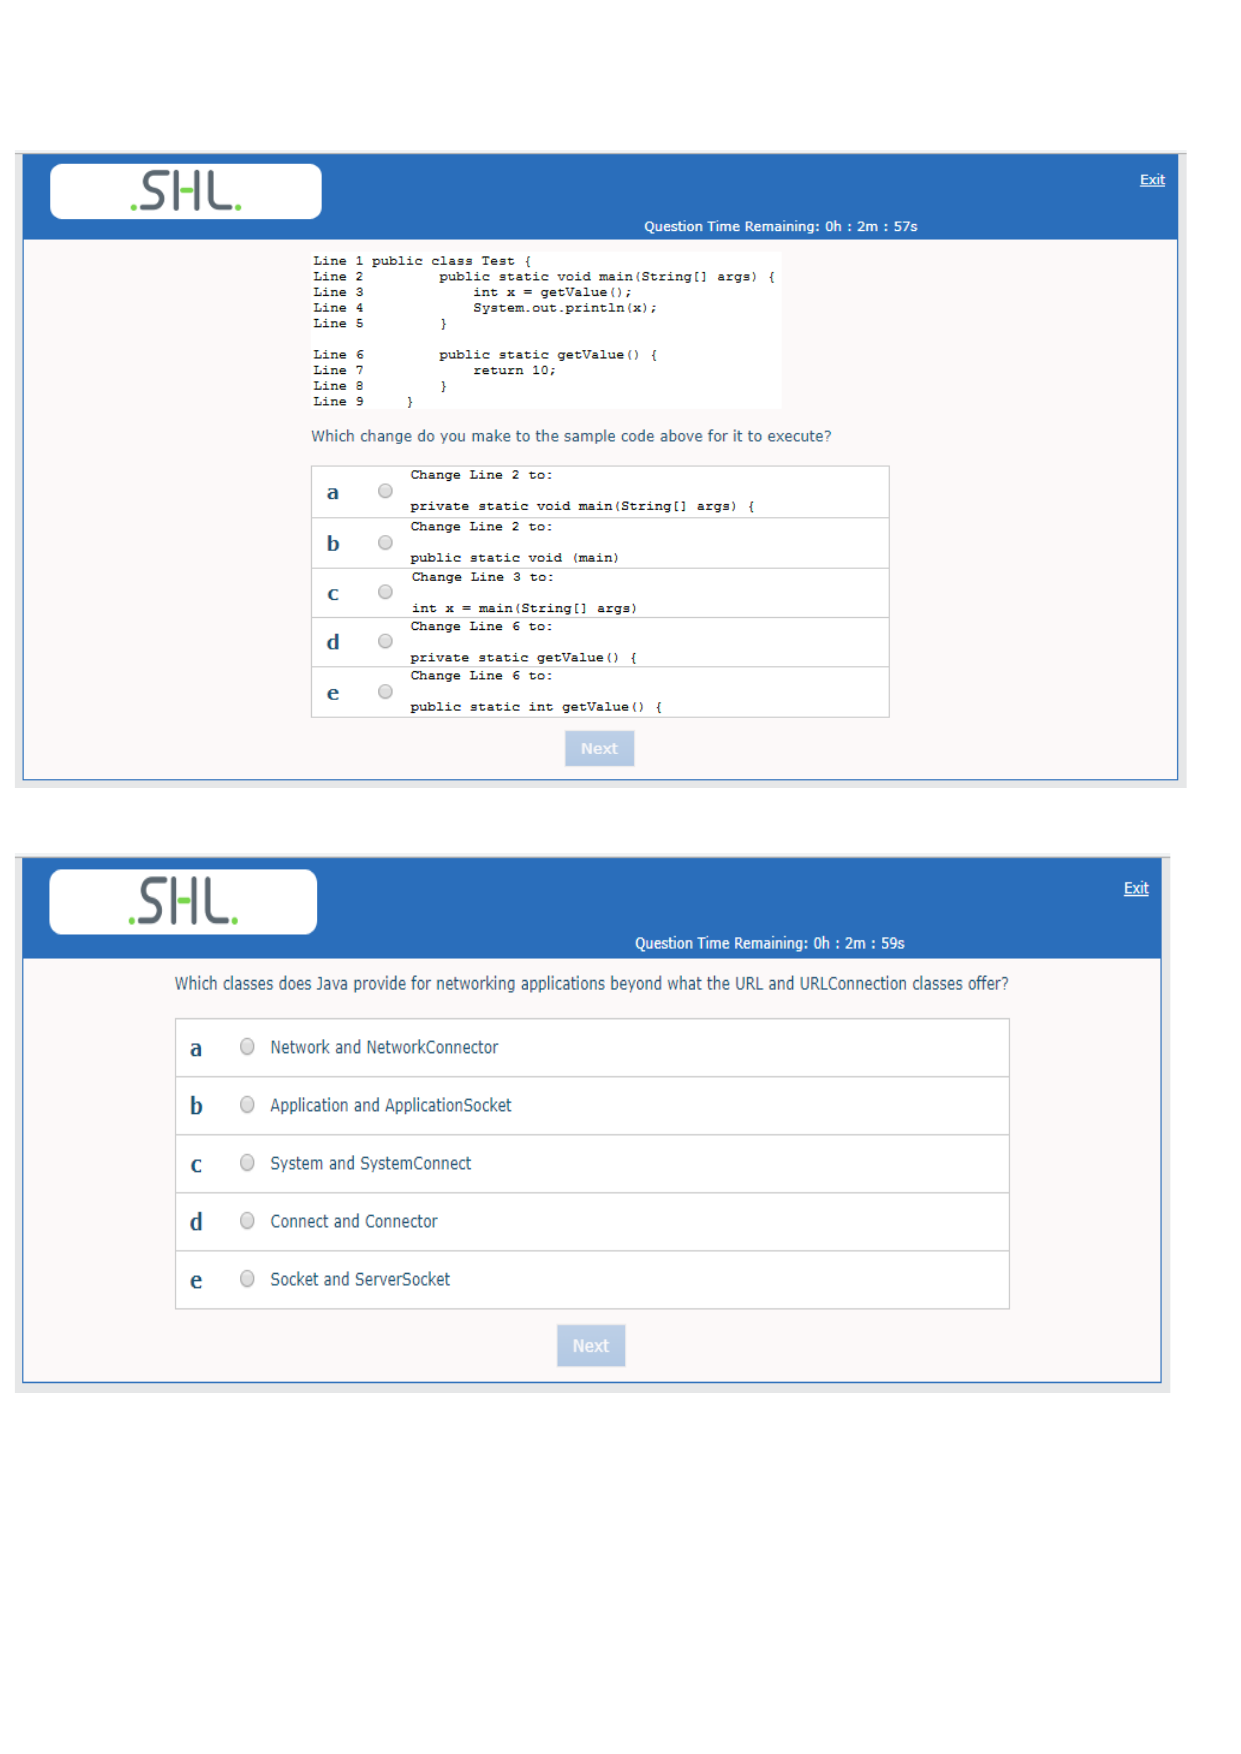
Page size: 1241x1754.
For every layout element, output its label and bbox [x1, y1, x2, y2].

picture [14, 150, 1187, 788]
picture [14, 853, 1171, 1393]
